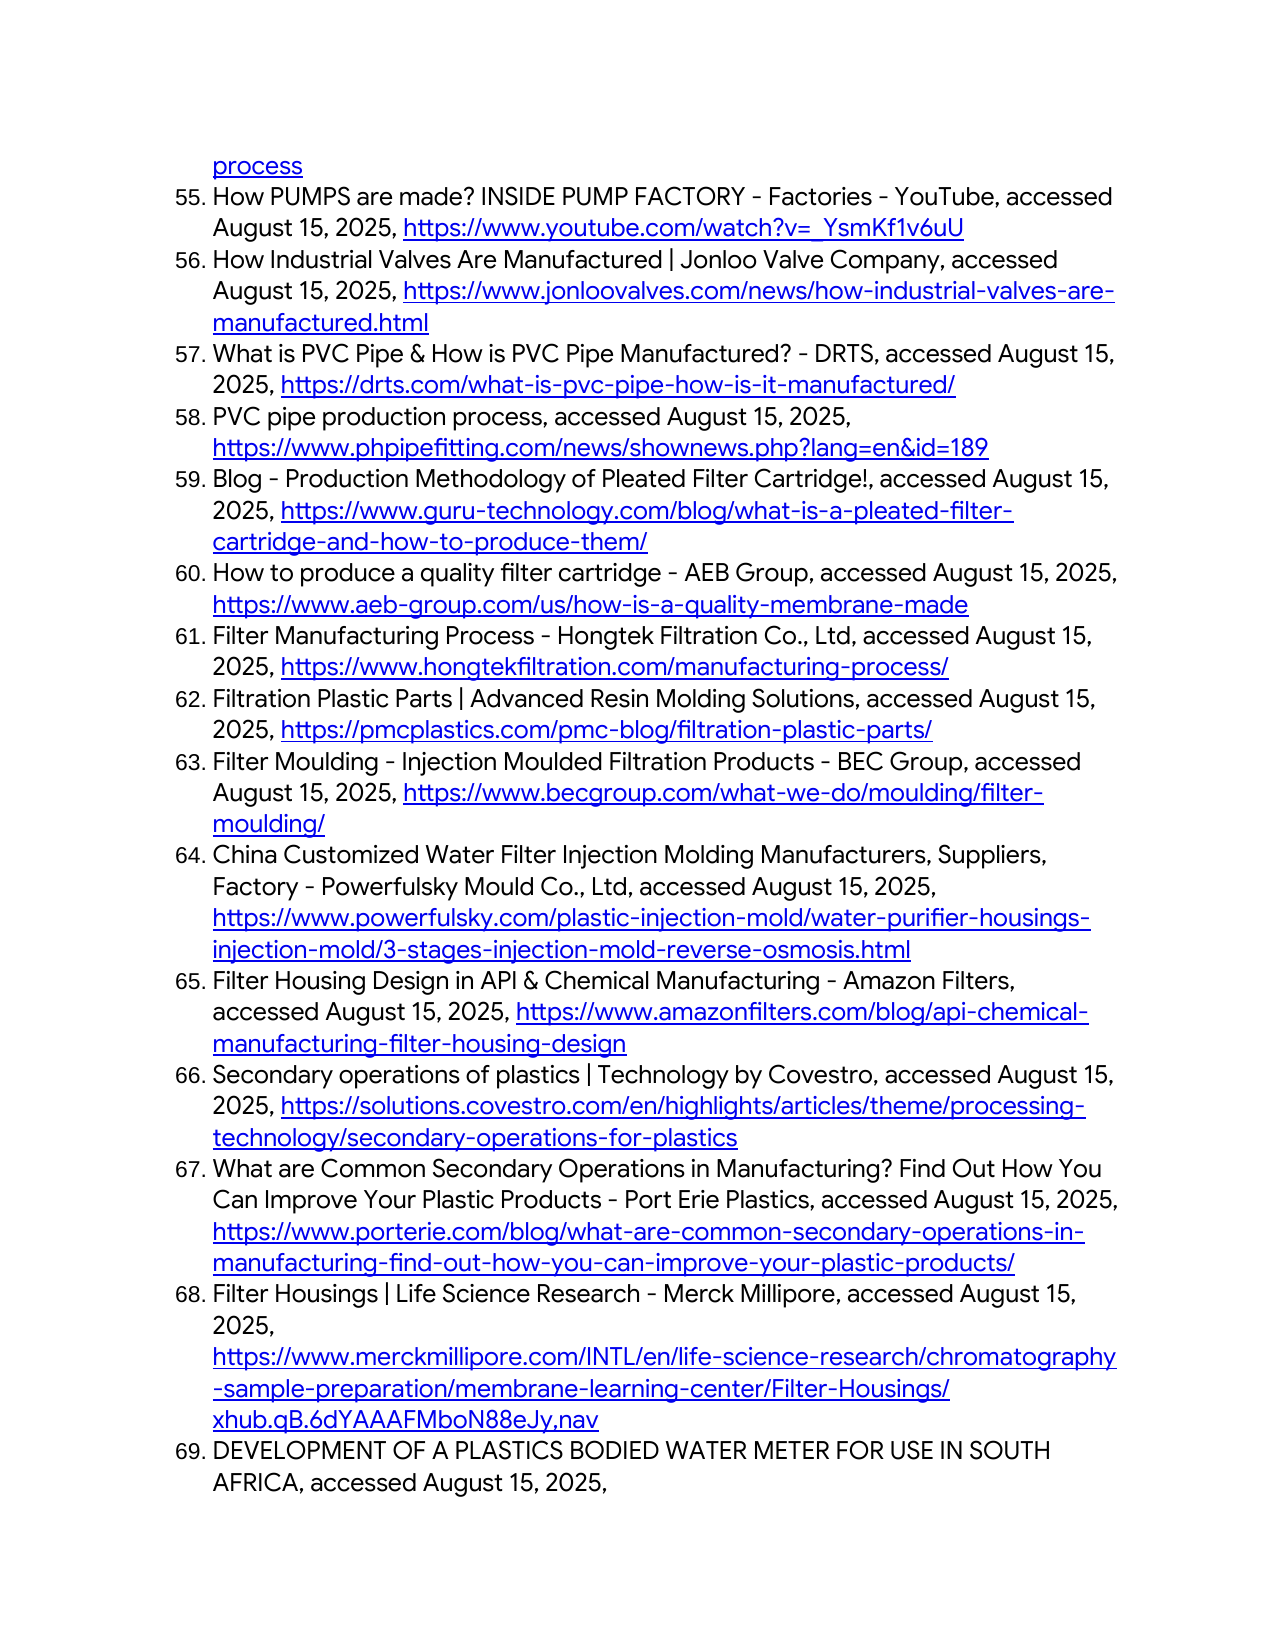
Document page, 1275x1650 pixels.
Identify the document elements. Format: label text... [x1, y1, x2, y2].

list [175, 150, 1125, 181]
list PVC pipe production process, accessed August 15, 2025, https://www.phpipefitting.com/news/shownews.php?lang=en&id=189 [175, 401, 1125, 463]
list Blog - Production Methodology of Pleated Filter Cartridge!, accessed August 15, 2025, https://www.guru-technology.com/blog/what-is-a-pleated-filter-cartridge-and-how-to-produce-them/ [175, 463, 1125, 558]
list Filter Manufacturing Process - Hongtek Filtration Co., Ltd, accessed August 15, 2025, https://www.hongtekfiltration.com/manufacturing-process/ [175, 620, 1125, 683]
list What are Common Secondary Operations in Manufacturing? Find Out How You Can Improve Your Plastic Products - Port Erie Plastics, accessed August 15, 2025, https://www.porterie.com/blog/what-are-common-secondary-operations-in-manufacturing-find-out-how-you-can-improve-your-plastic-products/ [175, 1153, 1125, 1279]
list Filter Moulding - Injection Moulded Filtration Products - BEC Group, accessed August 15, 2025, https://www.becgroup.com/what-we-do/moulding/filter-moulding/ [175, 746, 1125, 840]
list Filter Housings | Life Science Research - Merck Millipore, accessed August 15, 2025, https://www.merckmillipore.com/INTL/en/life-science-research/chromatography-sample-preparation/membrane-learning-center/Filter-Housings/xhub.qB.6dYAAAFMboN88eJy,nav [175, 1279, 1125, 1436]
list How PUMPS are made? INSIDE PUMP FACTORY - Factories - YouTube, accessed August 15, 2025, https://www.youtube.com/watch?v=_YsmKf1v6uU [175, 181, 1125, 244]
list What is PVC Pipe & How is PVC Pipe Manufactured? - DRTS, accessed August 15, 2025, https://drts.com/what-is-pvc-pipe-how-is-it-manufactured/ [175, 338, 1125, 401]
list How to produce a quality filter cartridge - AEB Group, accessed August 15, 2025, https://www.aeb-group.com/us/how-is-a-quality-membrane-made [175, 558, 1125, 620]
list Filtration Plastic Parts | Advanced Resin Molding Solutions, accessed August 15, 2025, https://pmcplastics.com/pmc-blog/filtration-plastic-parts/ [175, 683, 1125, 746]
list Filter Housing Design in API & Chemical Manufacturing - Amazon Filters, accessed August 15, 2025, https://www.amazonfilters.com/blog/api-chemical-manufacturing-filter-housing-design [175, 965, 1125, 1059]
list Secondary operations of plastics | Technology by Covestro, accessed August 15, 2025, https://solutions.covestro.com/en/highlights/articles/theme/processing-technology/secondary-operations-for-plastics [175, 1059, 1125, 1153]
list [175, 1436, 1125, 1498]
list China Customized Water Filter Injection Molding Manufacturers, Suppliers, Factory - Powerfulsky Mould Co., Ltd, accessed August 15, 2025, https://www.powerfulsky.com/plastic-injection-mold/water-purifier-housings-injection-mold/3-stages-injection-mold-reverse-osmosis.html [175, 840, 1125, 965]
list How Industrial Valves Are Manufactured | Jonloo Valve Company, accessed August 15, 2025, https://www.jonloovalves.com/news/how-industrial-valves-are-manufactured.html [175, 244, 1125, 338]
